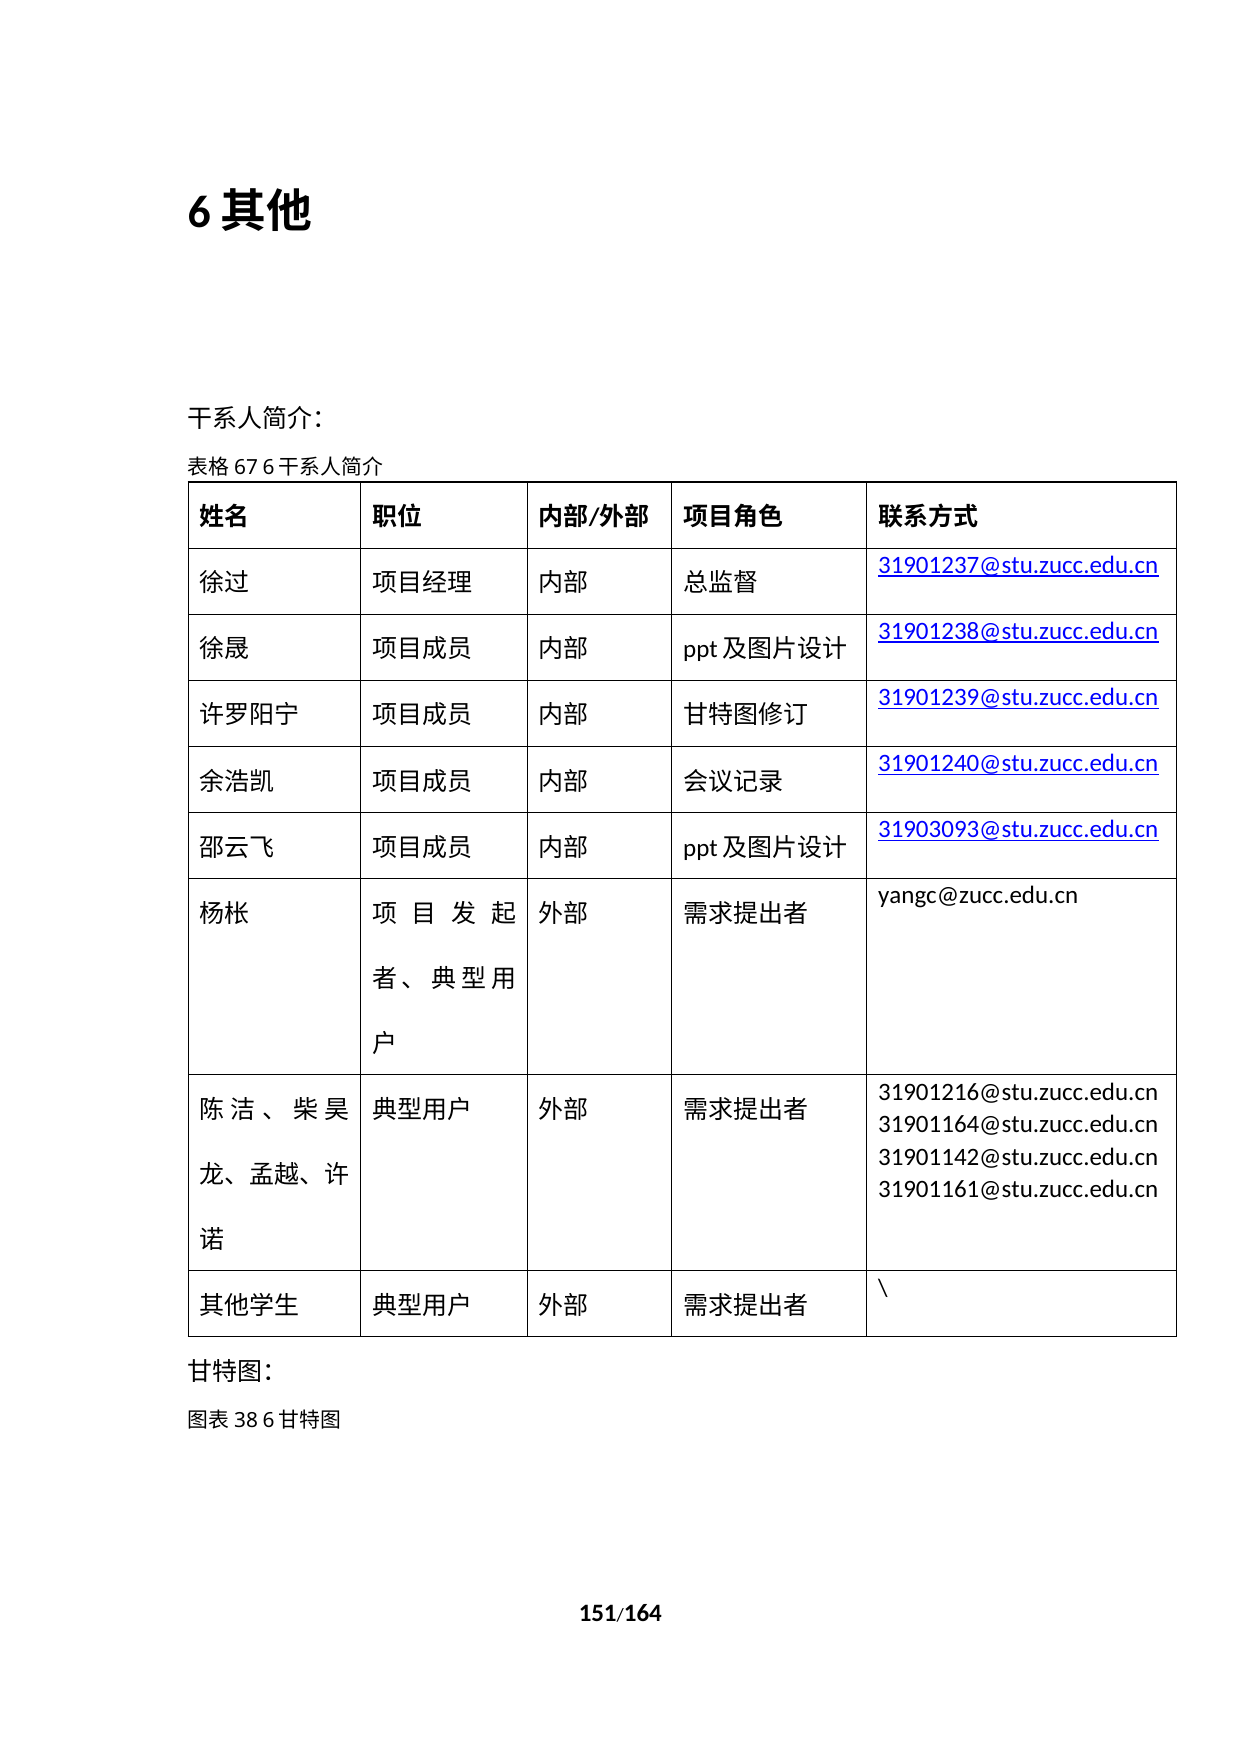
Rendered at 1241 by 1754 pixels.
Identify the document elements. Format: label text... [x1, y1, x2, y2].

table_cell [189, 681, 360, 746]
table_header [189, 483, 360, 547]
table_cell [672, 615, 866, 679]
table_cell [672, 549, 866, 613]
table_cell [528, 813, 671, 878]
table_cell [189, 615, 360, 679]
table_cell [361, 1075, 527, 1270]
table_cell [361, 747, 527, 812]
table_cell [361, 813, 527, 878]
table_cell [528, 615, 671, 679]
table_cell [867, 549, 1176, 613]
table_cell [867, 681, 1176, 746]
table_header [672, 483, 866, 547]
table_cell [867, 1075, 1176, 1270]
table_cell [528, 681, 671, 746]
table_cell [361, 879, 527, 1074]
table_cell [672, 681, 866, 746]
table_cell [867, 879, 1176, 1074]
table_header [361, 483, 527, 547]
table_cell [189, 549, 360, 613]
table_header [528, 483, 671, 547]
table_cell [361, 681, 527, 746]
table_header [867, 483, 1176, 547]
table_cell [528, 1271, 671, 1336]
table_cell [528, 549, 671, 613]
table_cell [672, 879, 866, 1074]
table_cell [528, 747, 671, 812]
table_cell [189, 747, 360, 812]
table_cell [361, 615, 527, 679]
subtitle 6其他 [187, 158, 1053, 256]
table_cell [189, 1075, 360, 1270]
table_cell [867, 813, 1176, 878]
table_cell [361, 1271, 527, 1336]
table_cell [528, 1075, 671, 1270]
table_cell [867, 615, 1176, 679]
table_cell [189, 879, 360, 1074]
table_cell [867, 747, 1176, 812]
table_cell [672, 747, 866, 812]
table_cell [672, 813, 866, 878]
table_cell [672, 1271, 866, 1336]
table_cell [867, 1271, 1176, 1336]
text 图表 38 6甘特图 [187, 1402, 1053, 1434]
text 甘特图： [187, 1337, 1053, 1402]
text 干系人简介： [187, 384, 1053, 449]
text 表格 67 6干系人简介 [187, 449, 1053, 481]
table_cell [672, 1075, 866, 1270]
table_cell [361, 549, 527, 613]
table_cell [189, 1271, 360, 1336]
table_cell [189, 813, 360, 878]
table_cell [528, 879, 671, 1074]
